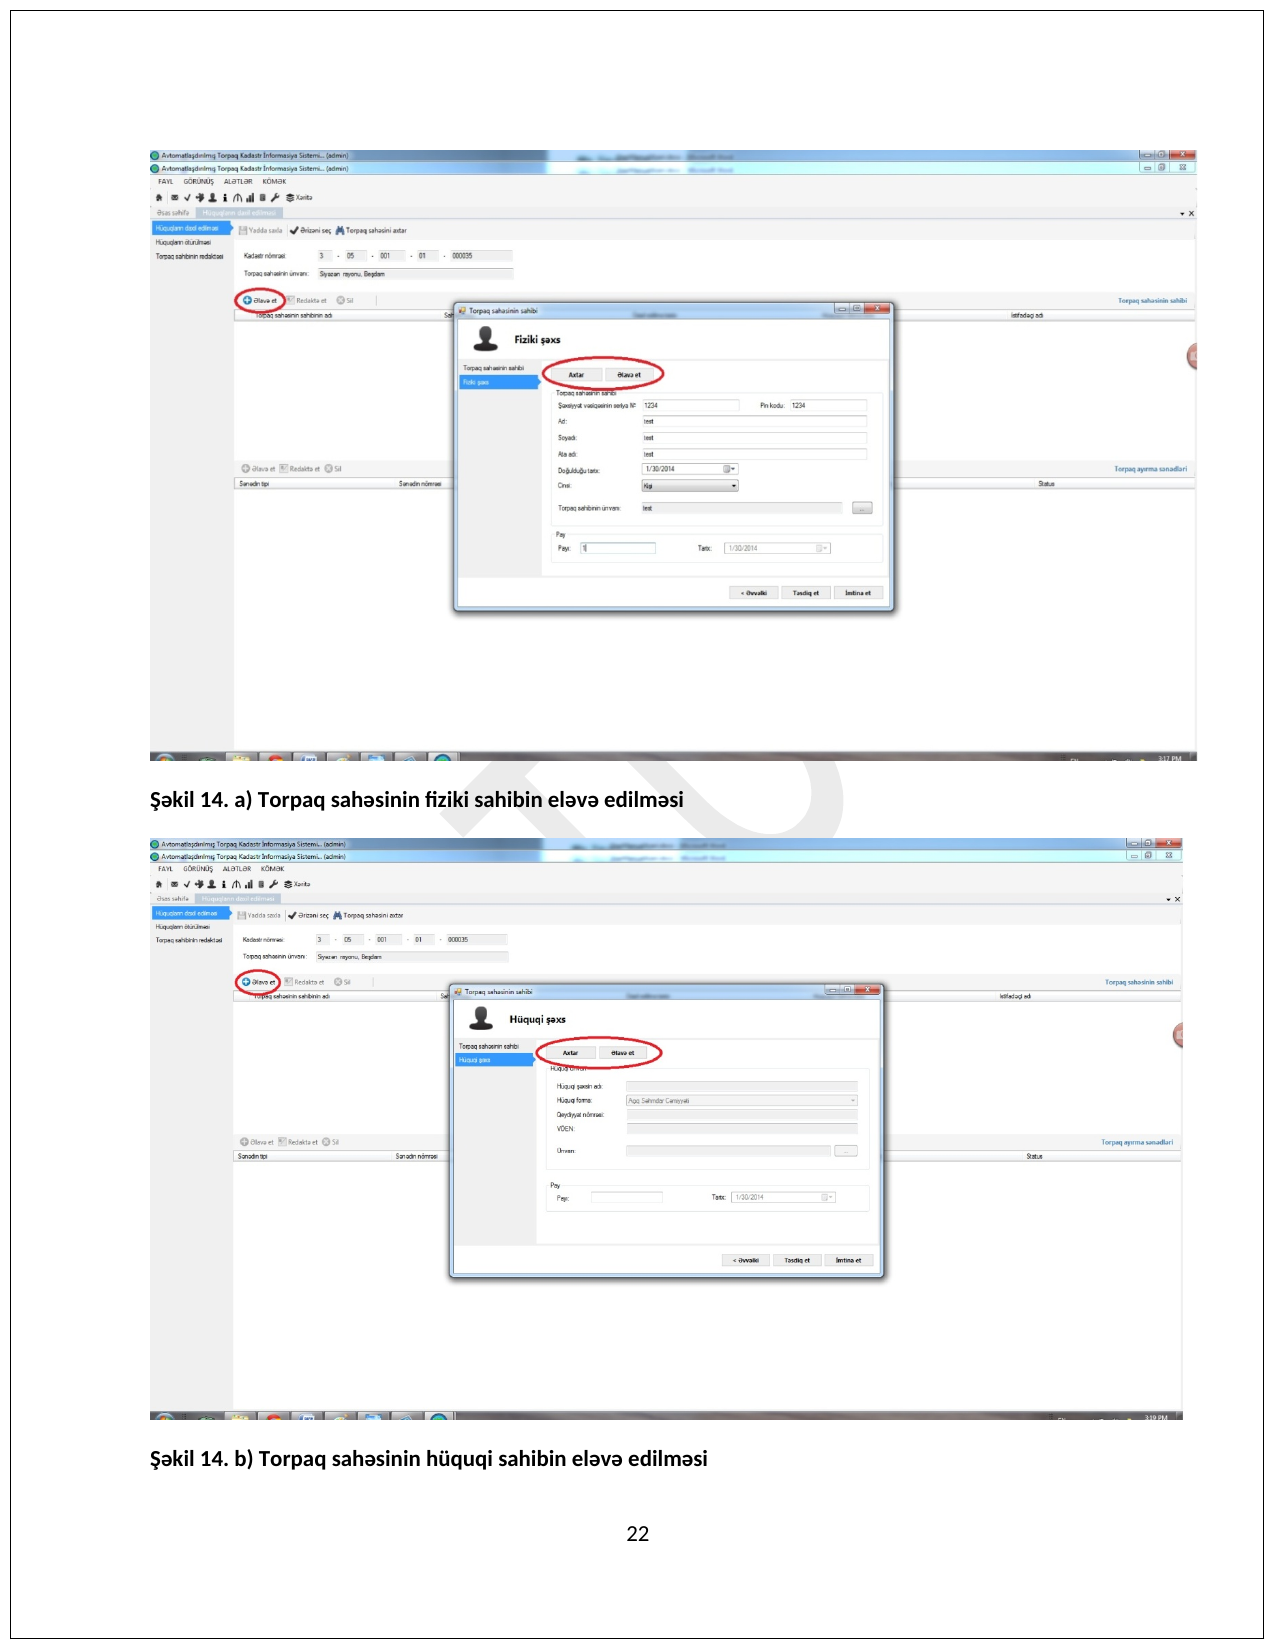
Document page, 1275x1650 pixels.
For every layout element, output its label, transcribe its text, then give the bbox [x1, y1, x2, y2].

picture [150, 838, 1185, 1420]
text Şəkil 14. a) Torpaq sahəsinin fiziki sahibin eləvə edilməsi [150, 785, 1125, 813]
text Şəkil 14. b) Torpaq sahəsinin hüquqi sahibin eləvə edilməsi [150, 1444, 1125, 1472]
picture [150, 150, 1198, 761]
